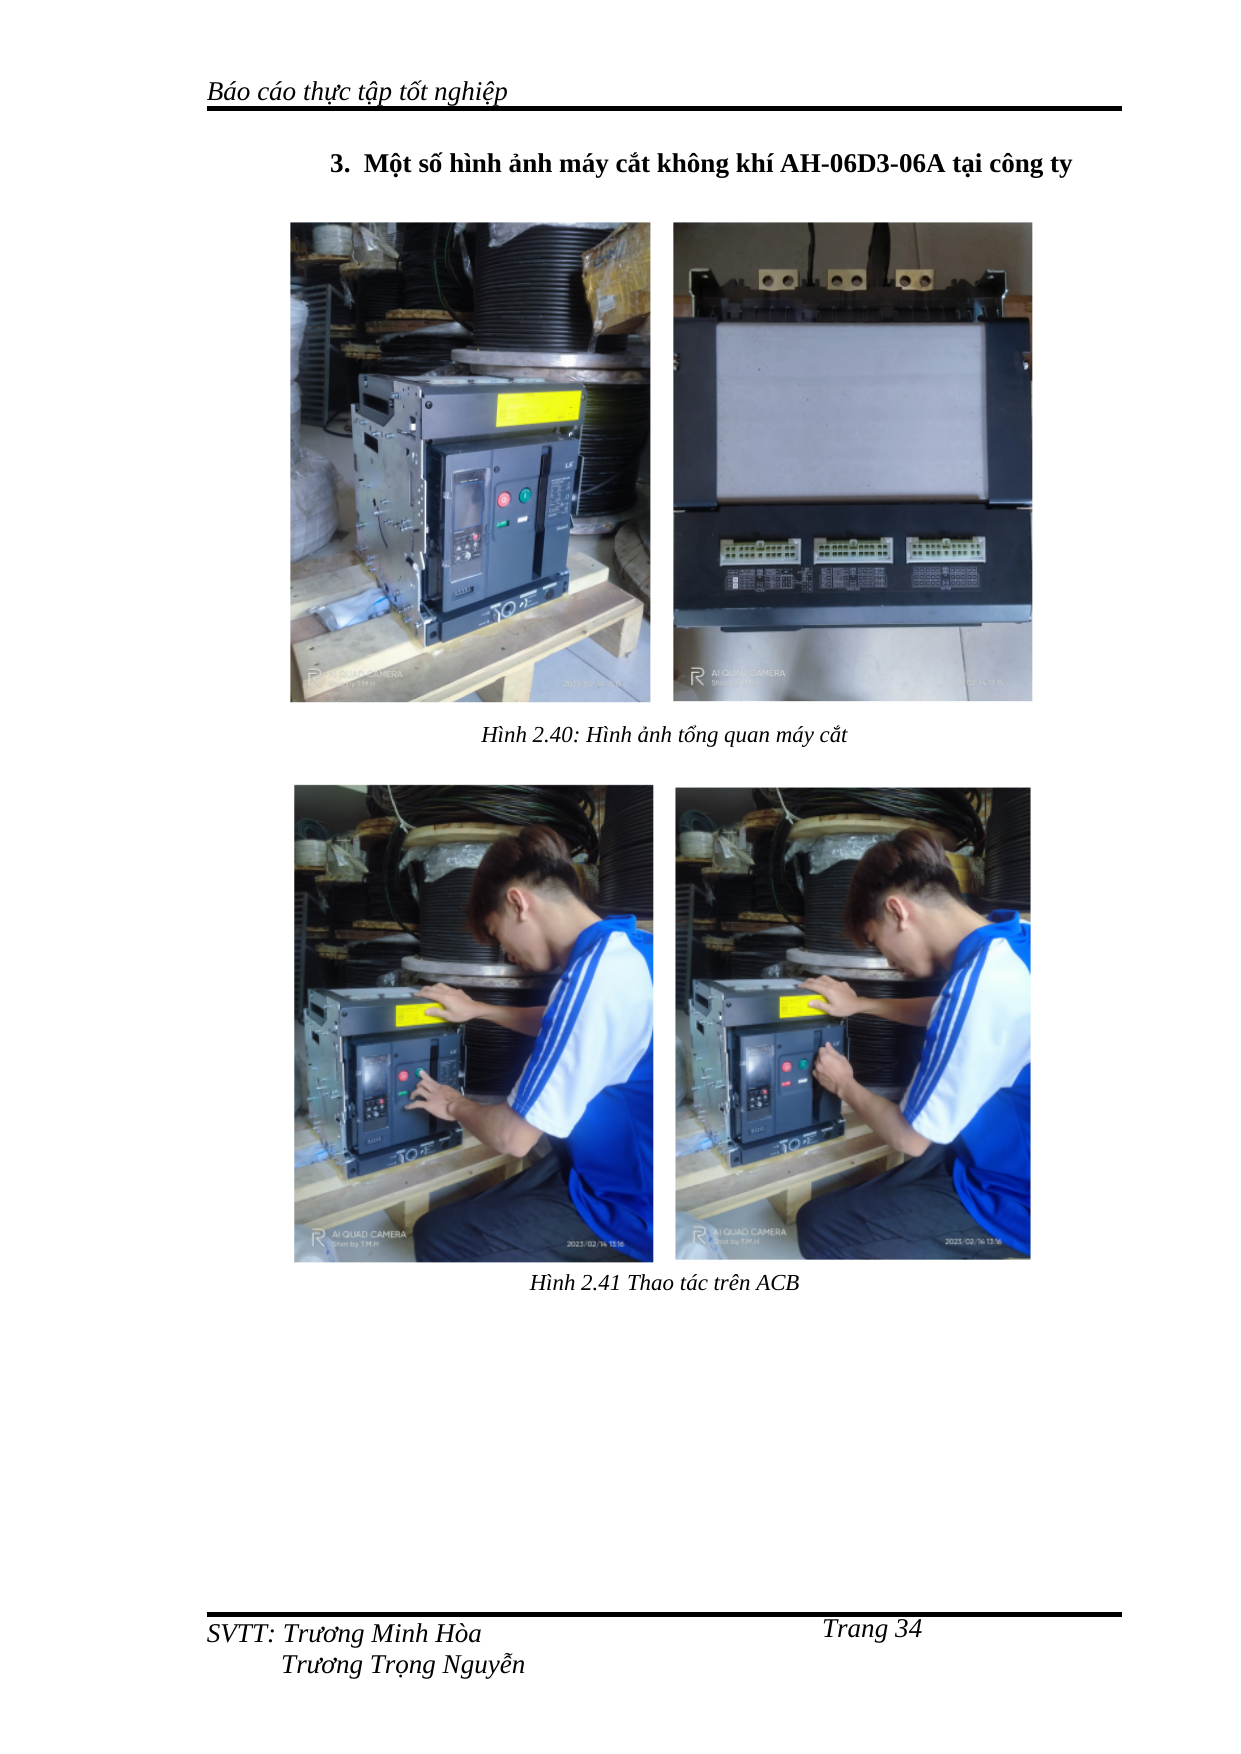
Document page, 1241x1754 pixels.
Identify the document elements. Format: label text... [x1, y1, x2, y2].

subtitle Một số hình ảnh máy cắt không khí AH-06D3-06A tại công ty [319, 148, 1122, 179]
picture [280, 776, 1049, 1269]
picture [281, 212, 1048, 721]
text Hình 2.41 Thao tác trên ACB [207, 1269, 1122, 1295]
text Hình 2.40: Hình ảnh tổng quan máy cắt [207, 721, 1122, 747]
